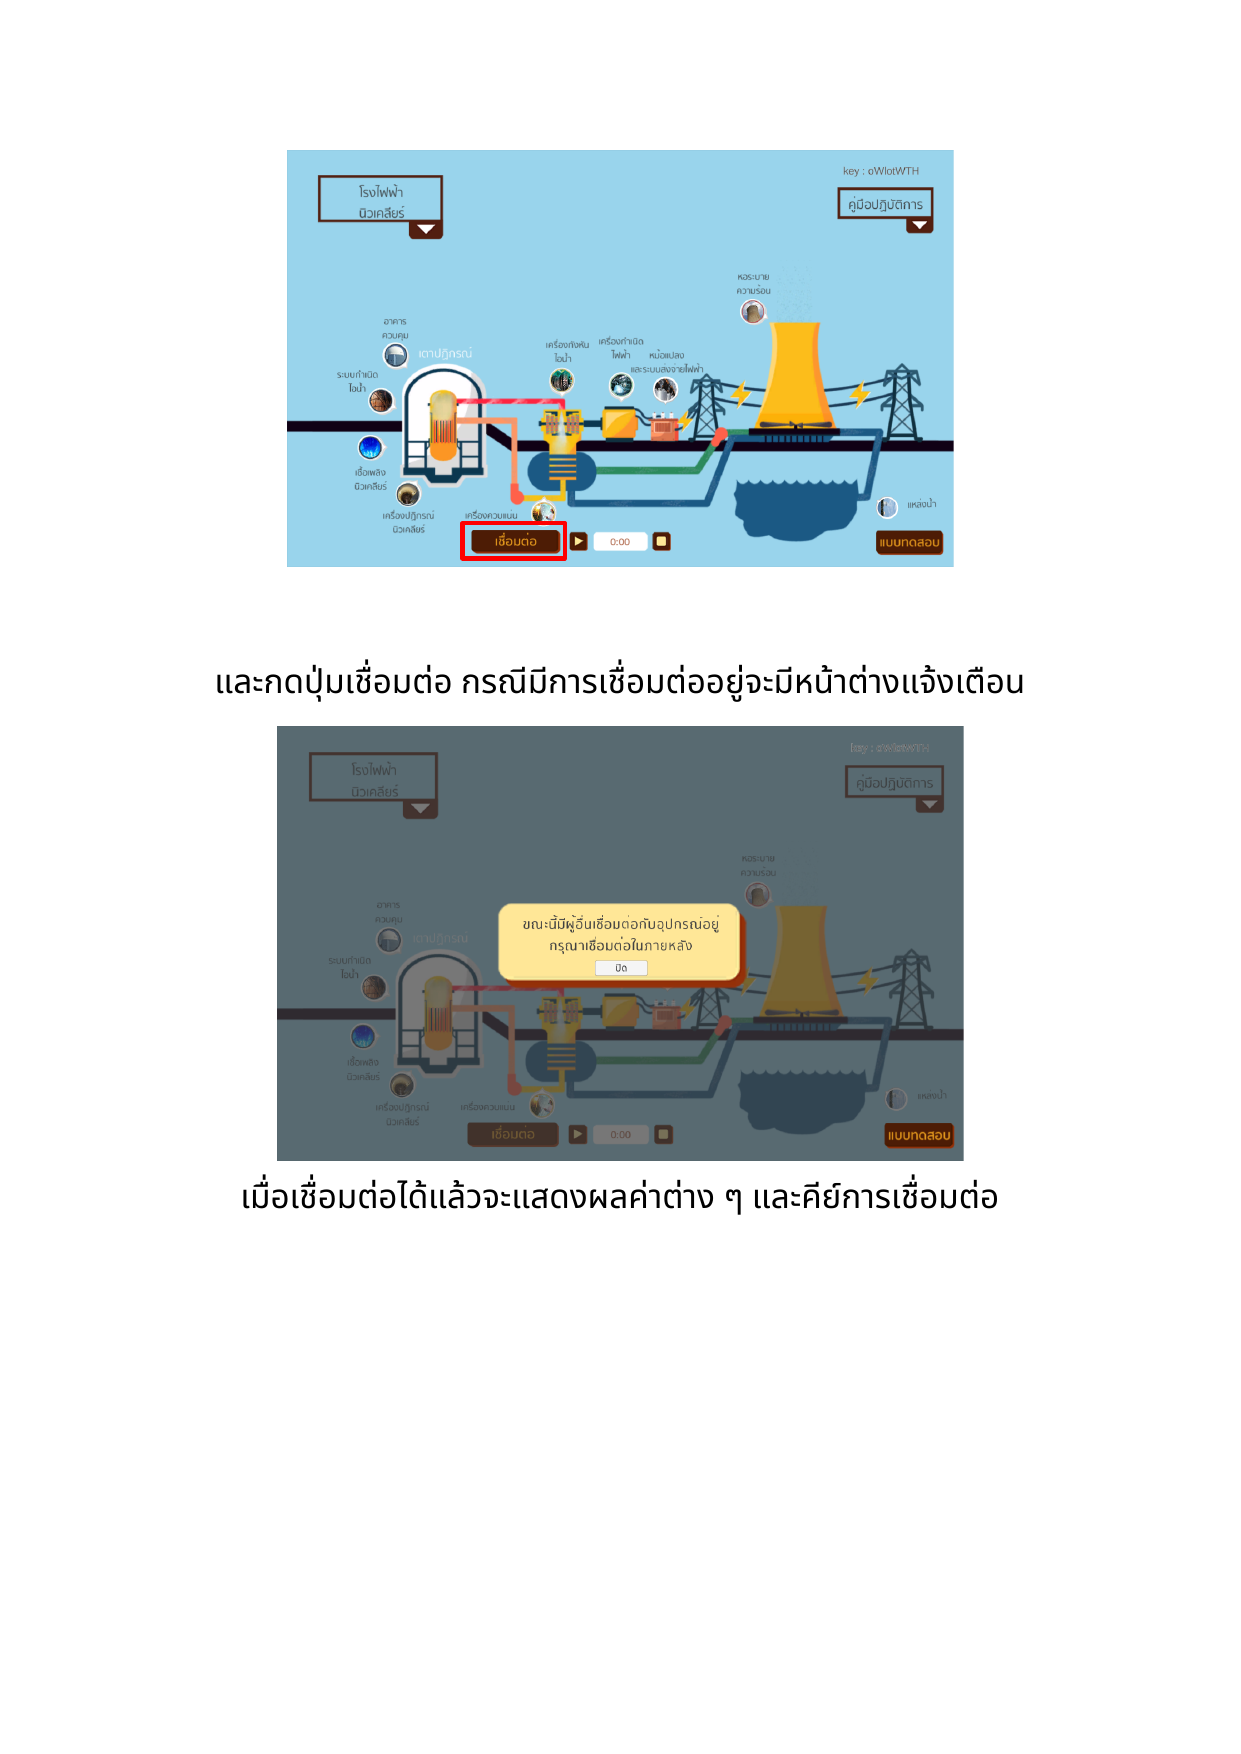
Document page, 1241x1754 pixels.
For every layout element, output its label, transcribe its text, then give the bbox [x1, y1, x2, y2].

picture [286, 150, 954, 567]
text เมื่อเชื่อมต่อได้แล้วจะแสดงผลค่าต่าง ๆ และคีย์การเชื่อมต่อ [150, 1173, 1090, 1223]
text และกดปุ่มเชื่อมต่อ กรณีมีการเชื่อมต่ออยู่จะมีหน้าต่างแจ้งเตือน [150, 658, 1090, 708]
picture [276, 725, 964, 1161]
